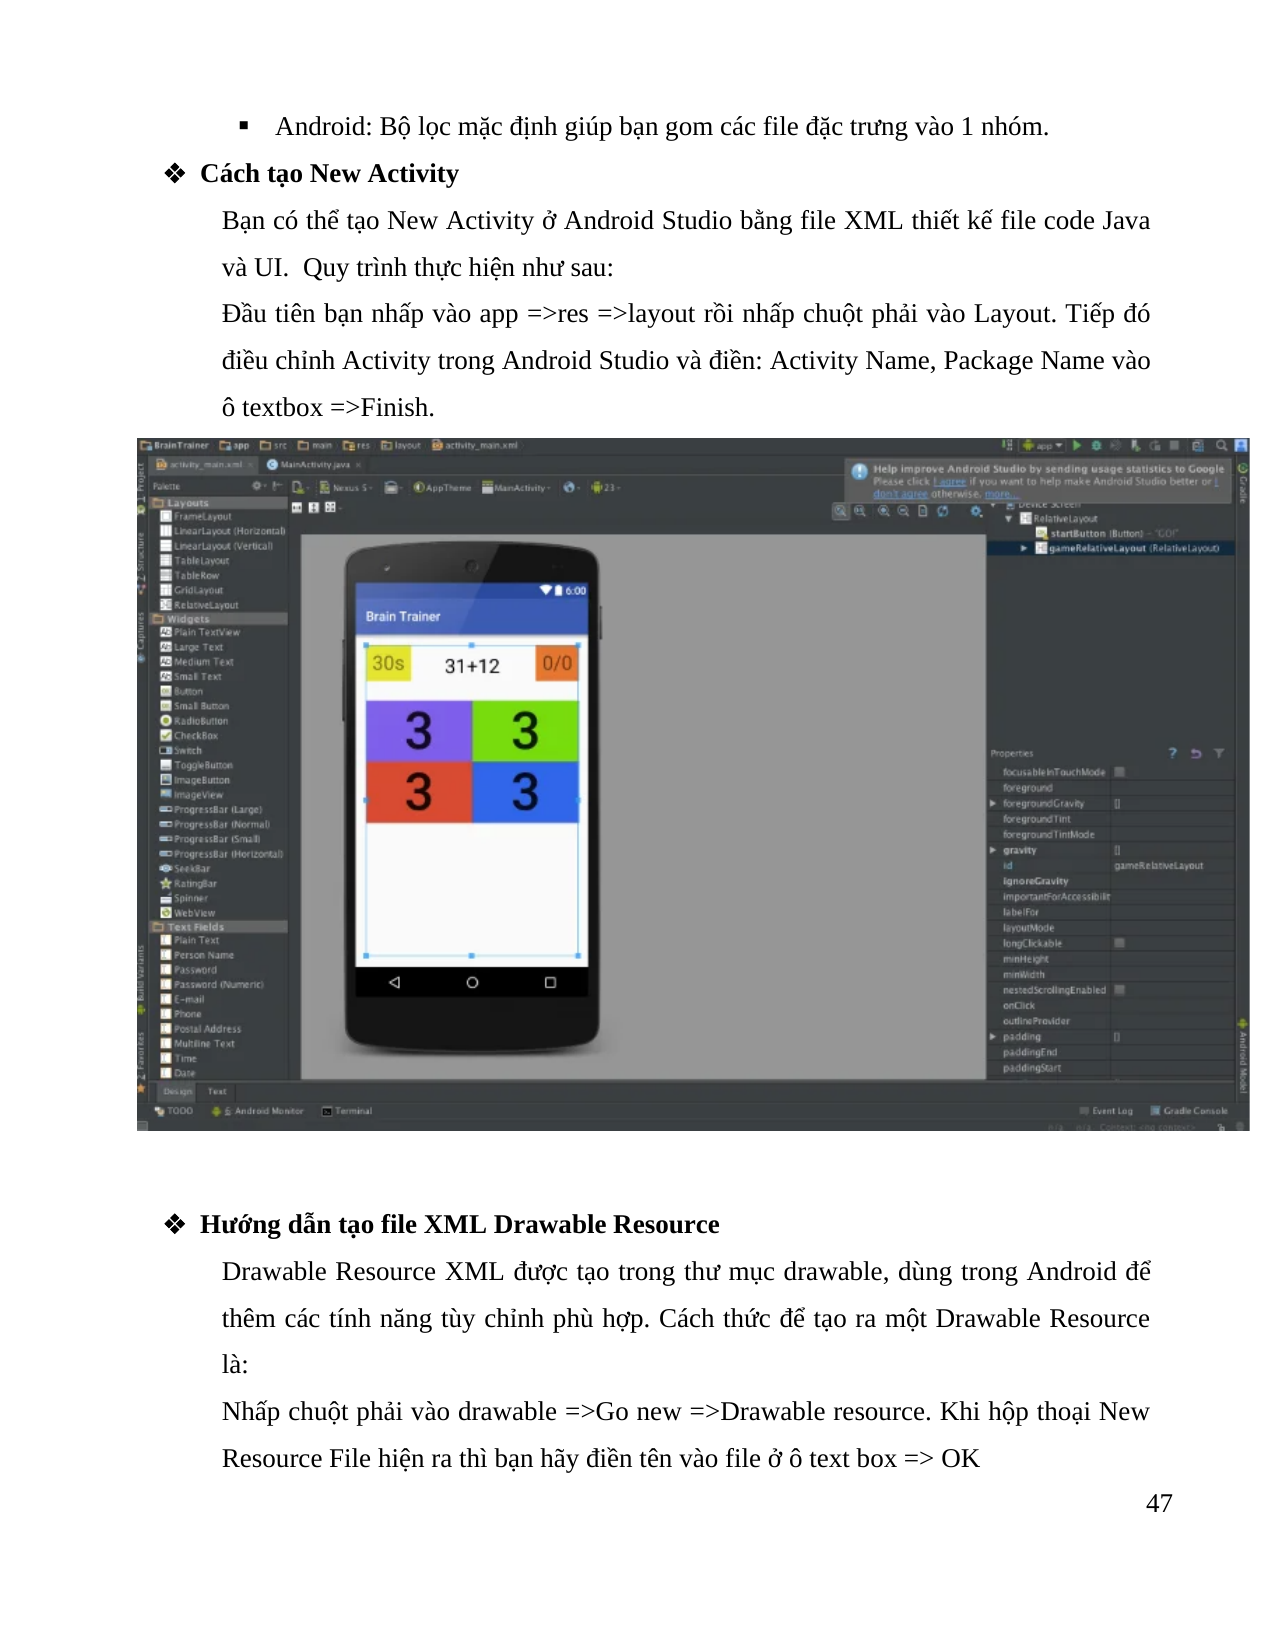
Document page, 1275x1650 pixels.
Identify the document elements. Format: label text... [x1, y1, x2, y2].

text Nhấp chuột phải vào drawable =>Go new =>Drawable resource. Khi hộp thoại New Resource File hiện ra thì bạn hãy điền tên vào file ở ô text box => OK [222, 1395, 1152, 1473]
list Android: Bộ lọc mặc định giúp bạn gom các file đặc trưng vào 1 nhóm. [237, 110, 1152, 142]
list Cách tạo New Activity [162, 157, 1152, 188]
text Drawable Resource XML được tạo trong thư mục drawable, dùng trong Android để thêm các tính năng tùy chỉnh phù hợp. Cách thức để tạo ra một Drawable Resource là: [222, 1255, 1152, 1379]
text Đầu tiên bạn nhấp vào app =>res =>layout rồi nhấp chuột phải vào Layout. Tiếp đó điều chỉnh Activity trong Android Studio và điền: Activity Name, Package Name vào ô textbox =>Finish. [222, 297, 1152, 422]
list Hướng dẫn tạo file XML Drawable Resource [162, 1208, 1152, 1239]
text Bạn có thể tạo New Activity ở Android Studio bằng file XML thiết kế file code Java và UI. Quy trình thực hiện như sau: [222, 204, 1152, 282]
picture [137, 438, 1250, 1131]
